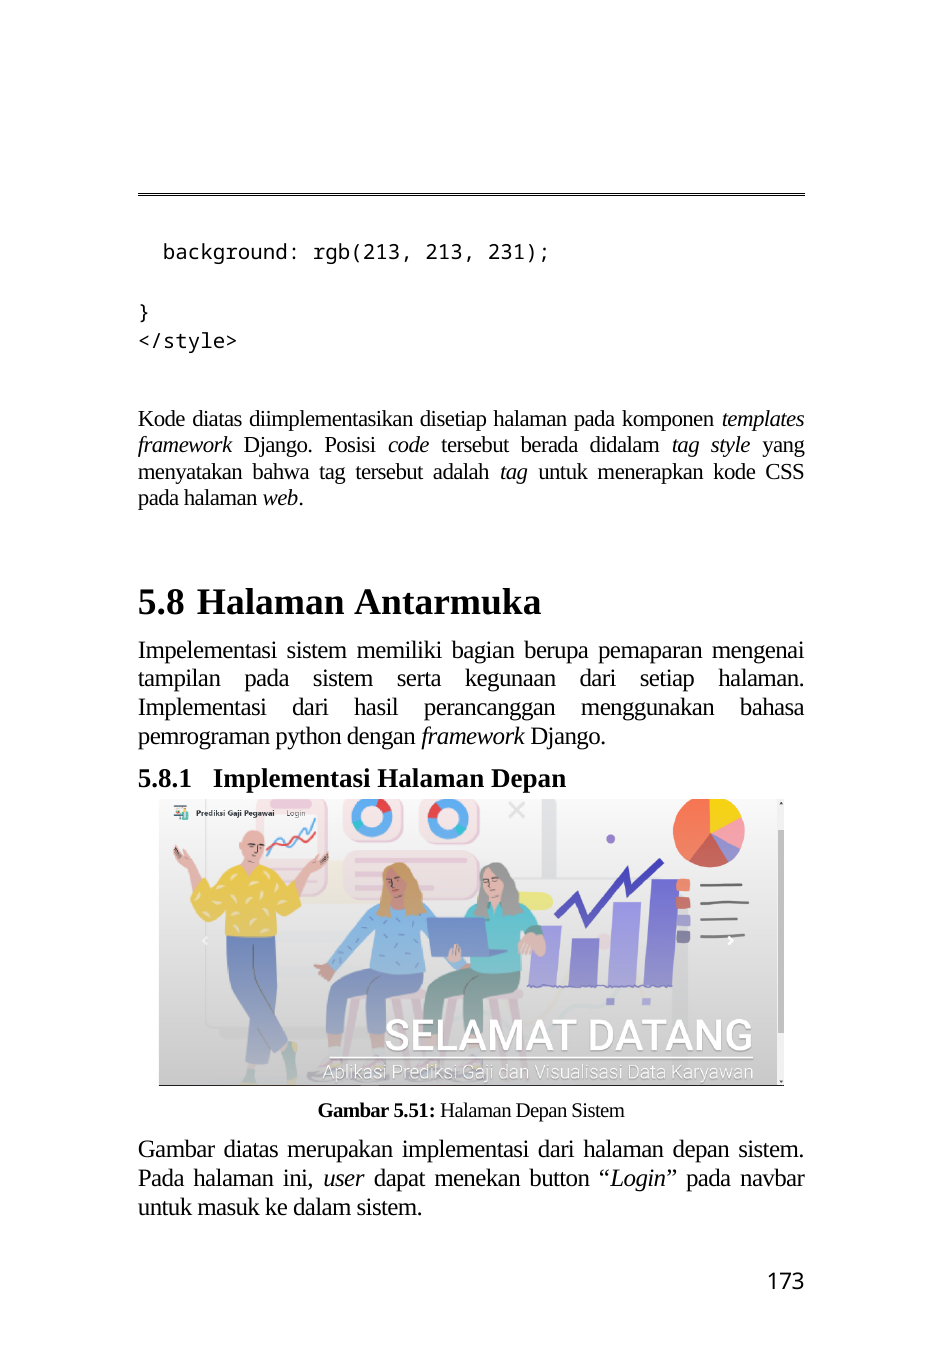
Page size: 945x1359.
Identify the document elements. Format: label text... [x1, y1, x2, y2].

text Kode diatas diimplementasikan disetiap halaman pada komponen templates framework Django. Posisi code tersebut berada didalam tag style yang menyatakan bahwa tag tersebut adalah tag untuk menerapkan kode CSS pada halaman web. [138, 405, 805, 510]
subtitle Halaman Antarmuka [138, 579, 805, 622]
text Gambar 5.51: Halaman Depan Sistem [138, 1098, 805, 1122]
text Impelementasi sistem memiliki bagian berupa pemaparan mengenai tampilan pada sistem serta kegunaan dari setiap halaman. Implementasi dari hasil perancanggan menggunakan bahasa pemrograman python dengan framework Django. [138, 635, 805, 750]
text background: rgb(213, 213, 231); [138, 236, 805, 266]
picture [158, 799, 784, 1086]
text Gambar diatas merupakan implementasi dari halaman depan sistem. Pada halaman ini, user dapat menekan button “Login” pada navbar untuk masuk ke dalam sistem. [138, 1134, 805, 1220]
text </style> [138, 325, 805, 355]
subtitle Implementasi Halaman Depan [138, 762, 805, 793]
text } [138, 296, 805, 325]
